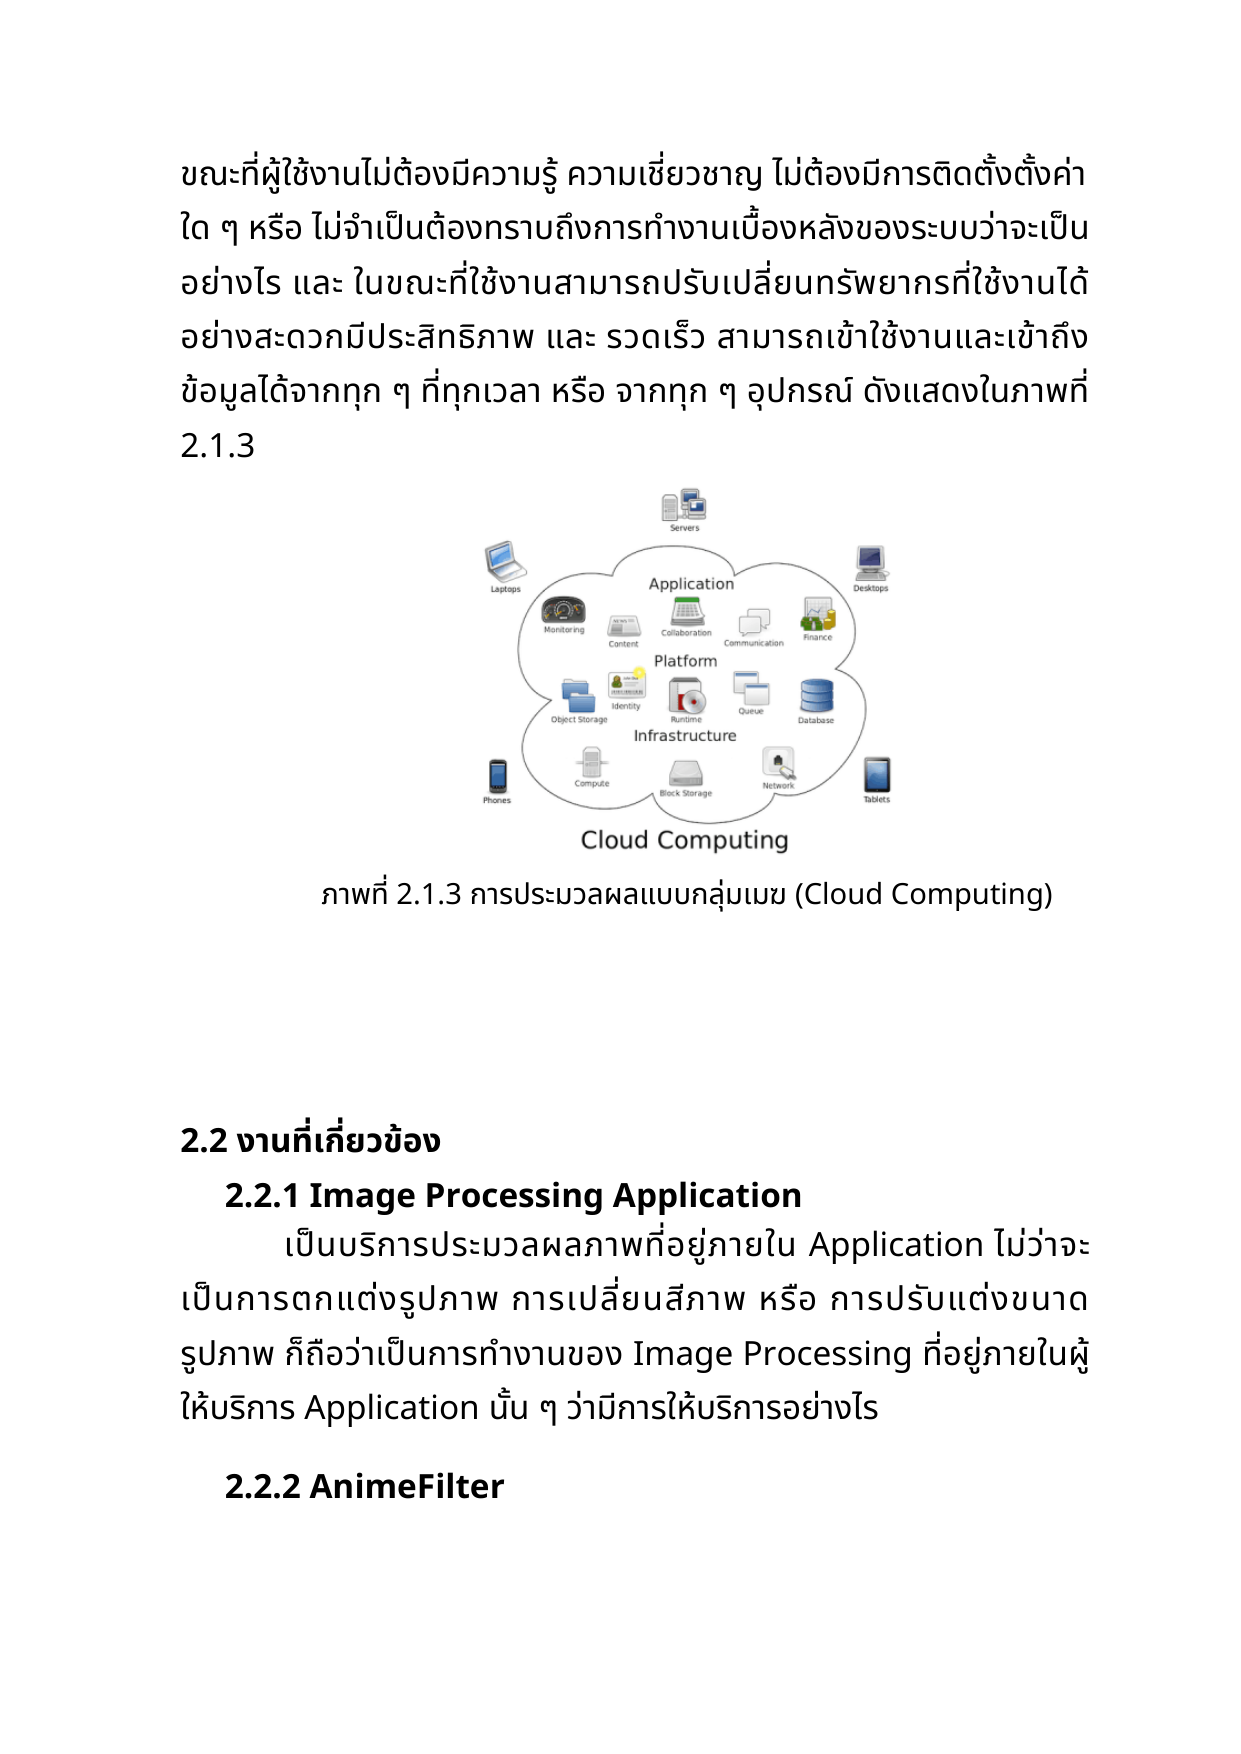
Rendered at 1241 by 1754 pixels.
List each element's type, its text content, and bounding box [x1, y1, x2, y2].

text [180, 150, 1090, 467]
text 2.2.1 Image Processing Application [180, 1172, 1090, 1217]
text 2.2 งานที่เกี่ยวข้อง [180, 1117, 1090, 1168]
picture [465, 470, 909, 872]
text เป็นบริการประมวลผลภาพที่อยู่ภายใน Application ไม่ว่าจะเป็นการตกแต่งรูปภาพ การเปลี่ยนสีภาพ หรือ การปรับแต่งขนาดรูปภาพ ก็ถือว่าเป็นการทำงานของ Image Processing ที่อยู่ภายในผู้ให้บริการ Application นั้น ๆ ว่ามีการให้บริการอย่างไร [180, 1221, 1090, 1435]
text ภาพที่ 2.1.3 การประมวลผลแบบกลุ่มเมฆ (Cloud Computing) [180, 873, 1090, 918]
text 2.2.2 AnimeFilter [180, 1463, 1090, 1509]
